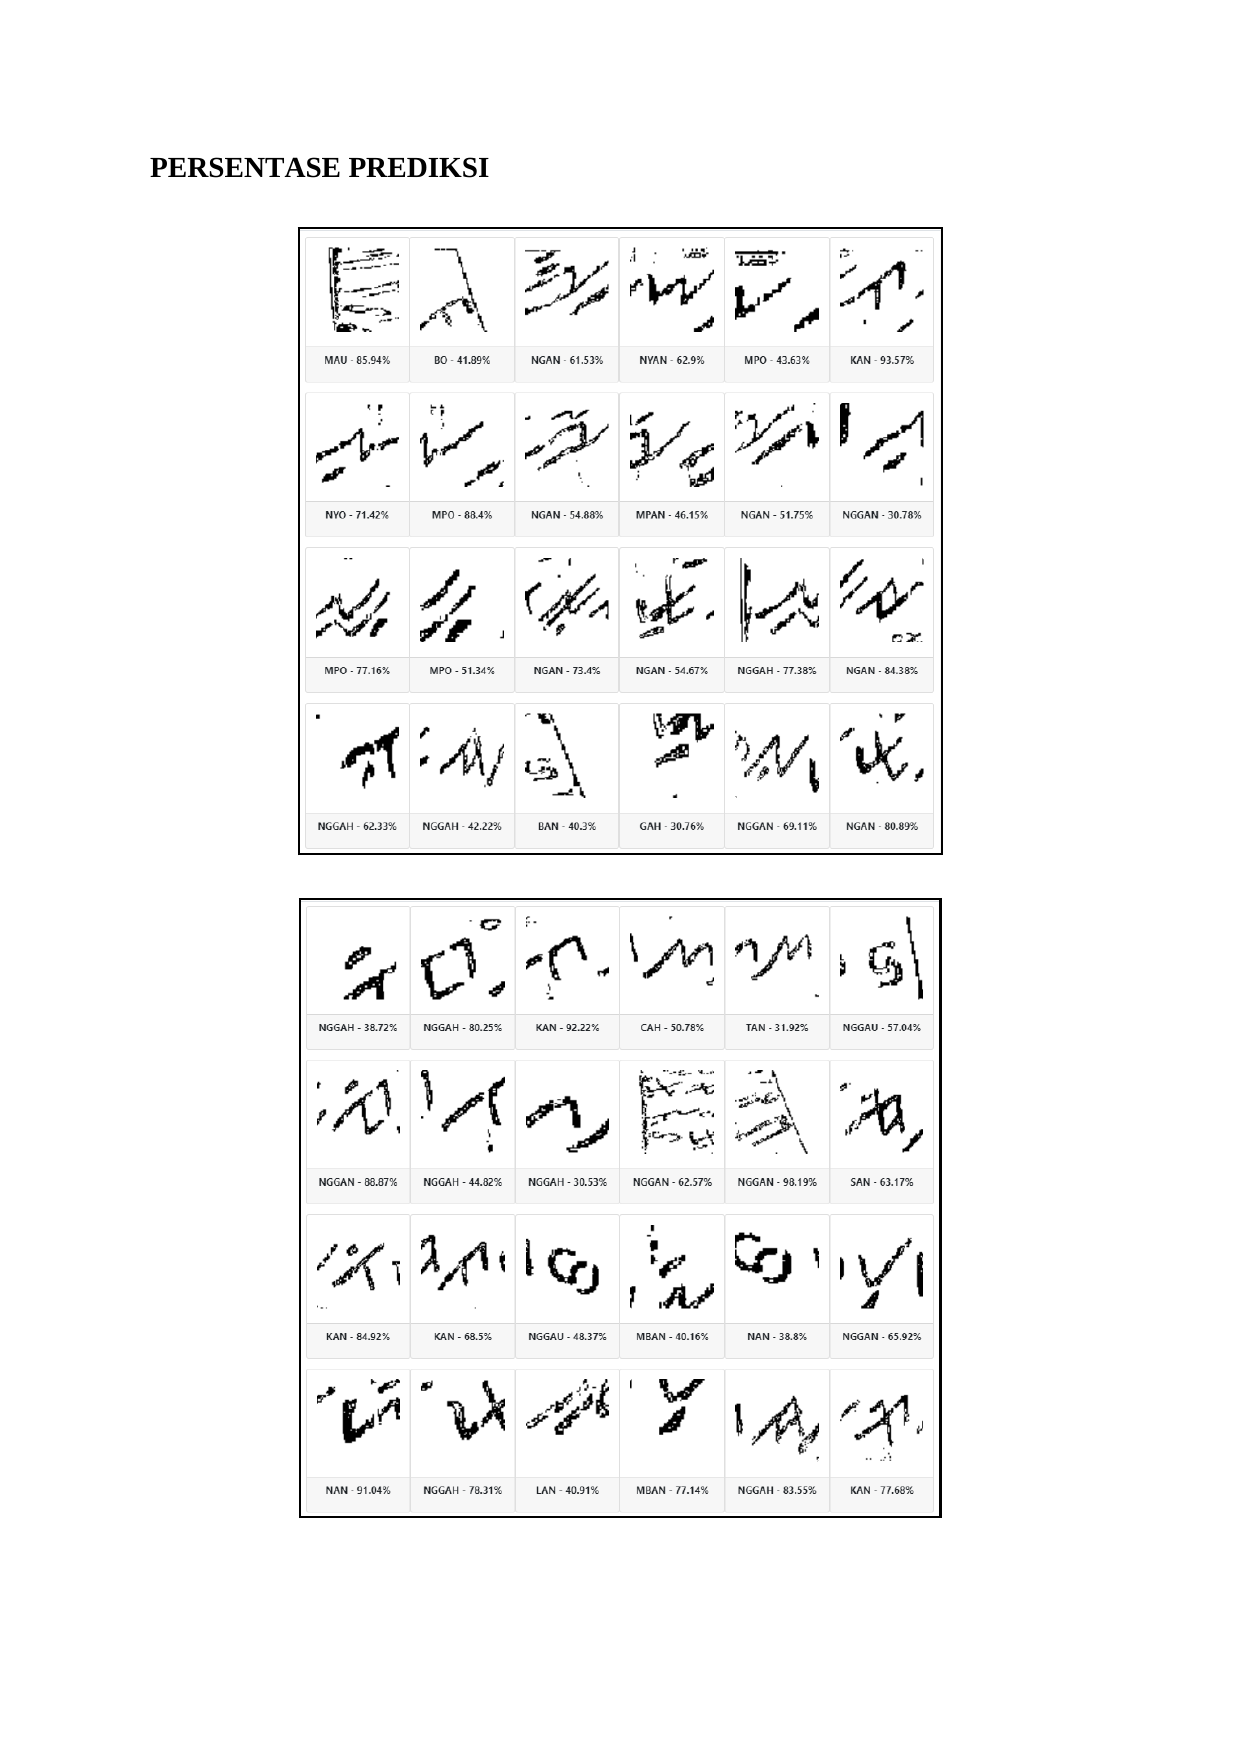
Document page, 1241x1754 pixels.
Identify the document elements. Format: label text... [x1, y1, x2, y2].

picture [301, 900, 939, 1516]
picture [300, 229, 941, 853]
text PERSENTASE PREDIKSI [150, 150, 1090, 183]
